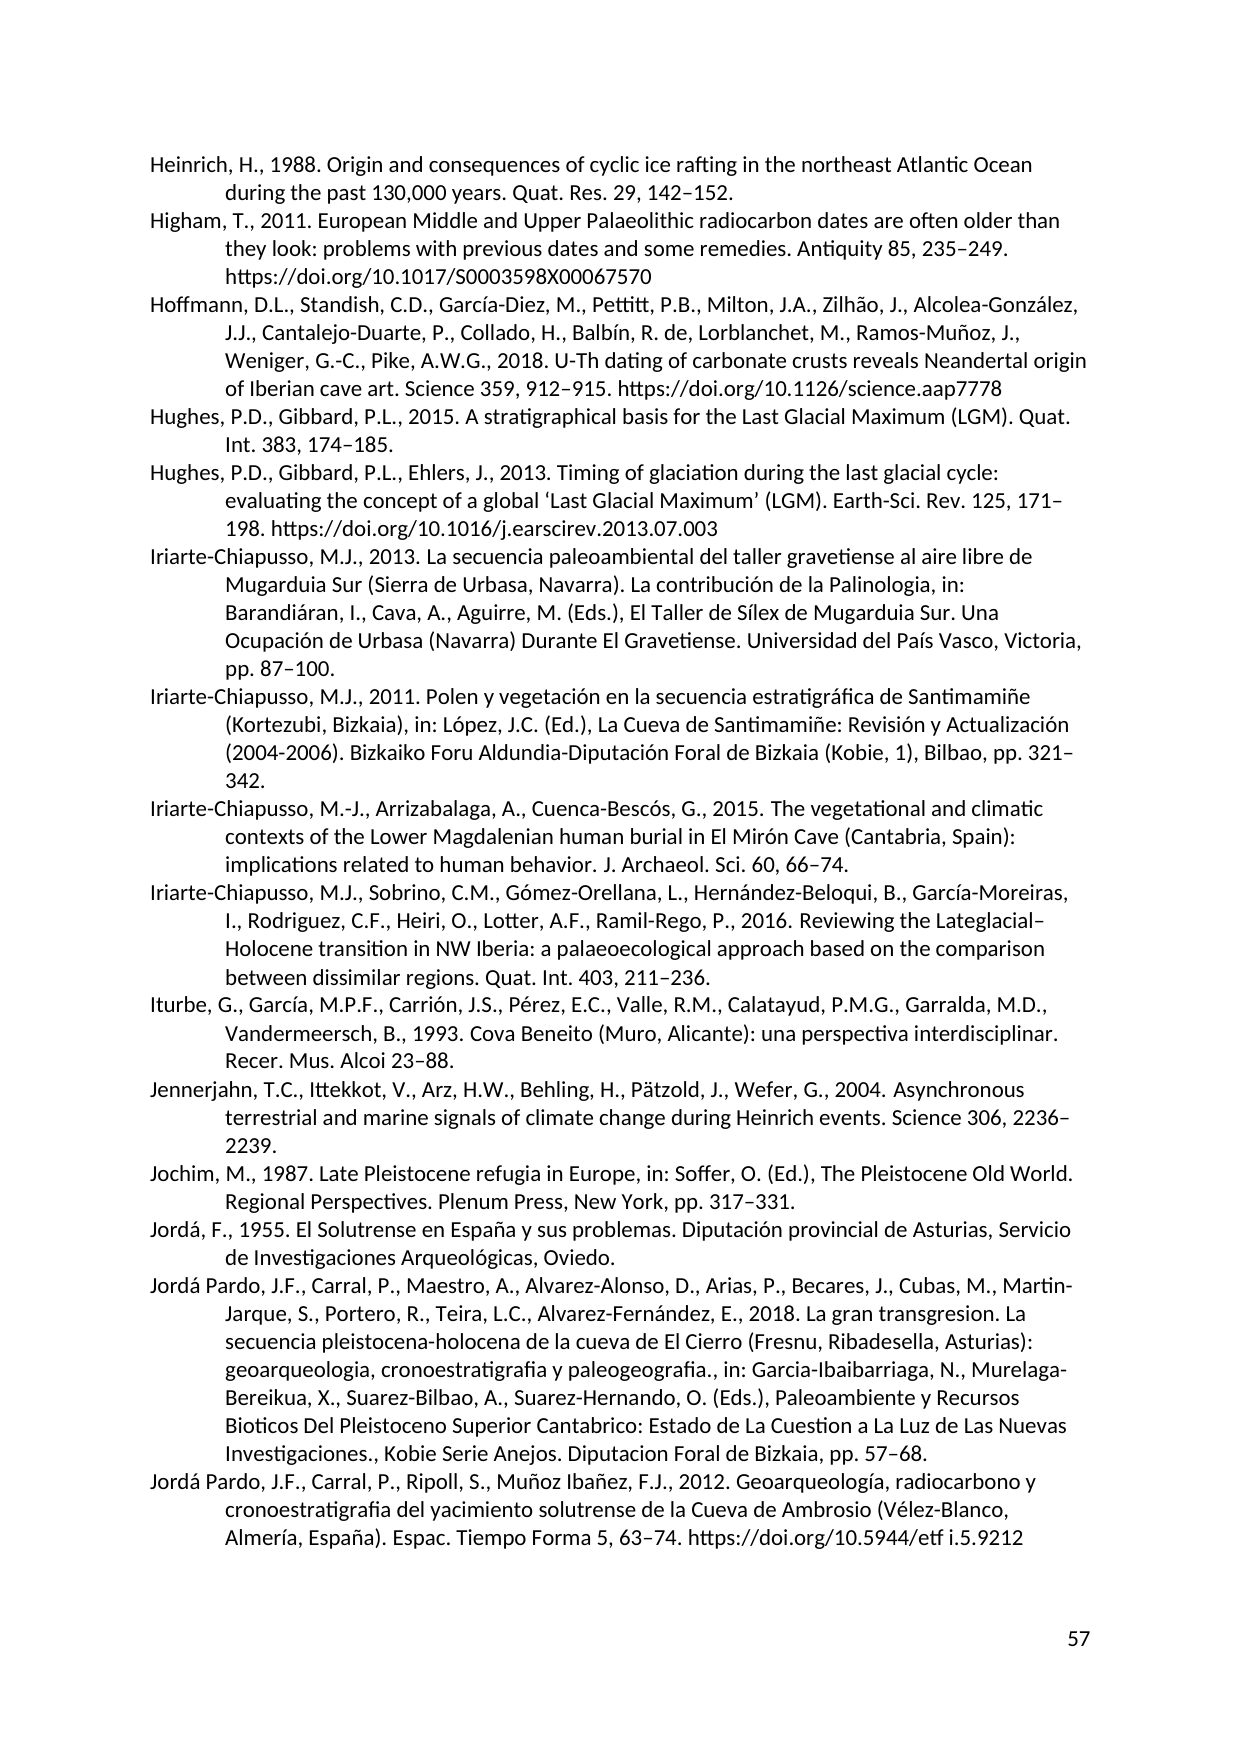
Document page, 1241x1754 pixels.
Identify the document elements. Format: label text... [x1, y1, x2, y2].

text Heinrich, H., 1988. Origin and consequences of cyclic ice rafting in the northeast Atlantic Ocean during the past 130,000 years. Quat. Res. 29, 142–152. [150, 150, 1090, 206]
text Hoffmann, D.L., Standish, C.D., García-Diez, M., Pettitt, P.B., Milton, J.A., Zilhão, J., Alcolea-González, J.J., Cantalejo-Duarte, P., Collado, H., Balbín, R. de, Lorblanchet, M., Ramos-Muñoz, J., Weniger, G.-C., Pike, A.W.G., 2018. U-Th dating of carbonate crusts reveals Neandertal origin of Iberian cave art. Science 359, 912–915. https://doi.org/10.1126/science.aap7778 [150, 290, 1090, 402]
text Jordá Pardo, J.F., Carral, P., Ripoll, S., Muñoz Ibañez, F.J., 2012. Geoarqueología, radiocarbono y cronoestratigrafia del yacimiento solutrense de la Cueva de Ambrosio (Vélez-Blanco, Almería, España). Espac. Tiempo Forma 5, 63–74. https://doi.org/10.5944/etf i.5.9212 [150, 1467, 1090, 1551]
text Iriarte-Chiapusso, M.-J., Arrizabalaga, A., Cuenca-Bescós, G., 2015. The vegetational and climatic contexts of the Lower Magdalenian human burial in El Mirón Cave (Cantabria, Spain): implications related to human behavior. J. Archaeol. Sci. 60, 66–74. [150, 794, 1090, 878]
text Jordá, F., 1955. El Solutrense en España y sus problemas. Diputación provincial de Asturias, Servicio de Investigaciones Arqueológicas, Oviedo. [150, 1215, 1090, 1271]
text Iriarte-Chiapusso, M.J., Sobrino, C.M., Gómez-Orellana, L., Hernández-Beloqui, B., García-Moreiras, I., Rodriguez, C.F., Heiri, O., Lotter, A.F., Ramil-Rego, P., 2016. Reviewing the Lateglacial–Holocene transition in NW Iberia: a palaeoecological approach based on the comparison between dissimilar regions. Quat. Int. 403, 211–236. [150, 878, 1090, 991]
text Jennerjahn, T.C., Ittekkot, V., Arz, H.W., Behling, H., Pätzold, J., Wefer, G., 2004. Asynchronous terrestrial and marine signals of climate change during Heinrich events. Science 306, 2236–2239. [150, 1075, 1090, 1159]
text Iturbe, G., García, M.P.F., Carrión, J.S., Pérez, E.C., Valle, R.M., Calatayud, P.M.G., Garralda, M.D., Vandermeersch, B., 1993. Cova Beneito (Muro, Alicante): una perspectiva interdisciplinar. Recer. Mus. Alcoi 23–88. [150, 991, 1090, 1075]
text Jochim, M., 1987. Late Pleistocene refugia in Europe, in: Soffer, O. (Ed.), The Pleistocene Old World. Regional Perspectives. Plenum Press, New York, pp. 317–331. [150, 1159, 1090, 1215]
text Hughes, P.D., Gibbard, P.L., 2015. A stratigraphical basis for the Last Glacial Maximum (LGM). Quat. Int. 383, 174–185. [150, 402, 1090, 458]
text Hughes, P.D., Gibbard, P.L., Ehlers, J., 2013. Timing of glaciation during the last glacial cycle: evaluating the concept of a global ‘Last Glacial Maximum’ (LGM). Earth-Sci. Rev. 125, 171–198. https://doi.org/10.1016/j.earscirev.2013.07.003 [150, 458, 1090, 542]
text Jordá Pardo, J.F., Carral, P., Maestro, A., Alvarez-Alonso, D., Arias, P., Becares, J., Cubas, M., Martin-Jarque, S., Portero, R., Teira, L.C., Alvarez-Fernández, E., 2018. La gran transgresion. La secuencia pleistocena-holocena de la cueva de El Cierro (Fresnu, Ribadesella, Asturias): geoarqueologia, cronoestratigrafia y paleogeografia., in: Garcia-Ibaibarriaga, N., Murelaga-Bereikua, X., Suarez-Bilbao, A., Suarez-Hernando, O. (Eds.), Paleoambiente y Recursos Bioticos Del Pleistoceno Superior Cantabrico: Estado de La Cuestion a La Luz de Las Nuevas Investigaciones., Kobie Serie Anejos. Diputacion Foral de Bizkaia, pp. 57–68. [150, 1271, 1090, 1467]
text Higham, T., 2011. European Middle and Upper Palaeolithic radiocarbon dates are often older than they look: problems with previous dates and some remedies. Antiquity 85, 235–249. https://doi.org/10.1017/S0003598X00067570 [150, 206, 1090, 290]
text Iriarte-Chiapusso, M.J., 2013. La secuencia paleoambiental del taller gravetiense al aire libre de Mugarduia Sur (Sierra de Urbasa, Navarra). La contribución de la Palinologia, in: Barandiáran, I., Cava, A., Aguirre, M. (Eds.), El Taller de Sílex de Mugarduia Sur. Una Ocupación de Urbasa (Navarra) Durante El Gravetiense. Universidad del País Vasco, Victoria, pp. 87–100. [150, 542, 1090, 682]
text Iriarte-Chiapusso, M.J., 2011. Polen y vegetación en la secuencia estratigráfica de Santimamiñe (Kortezubi, Bizkaia), in: López, J.C. (Ed.), La Cueva de Santimamiñe: Revisión y Actualización (2004-2006). Bizkaiko Foru Aldundia-Diputación Foral de Bizkaia (Kobie, 1), Bilbao, pp. 321–342. [150, 682, 1090, 794]
